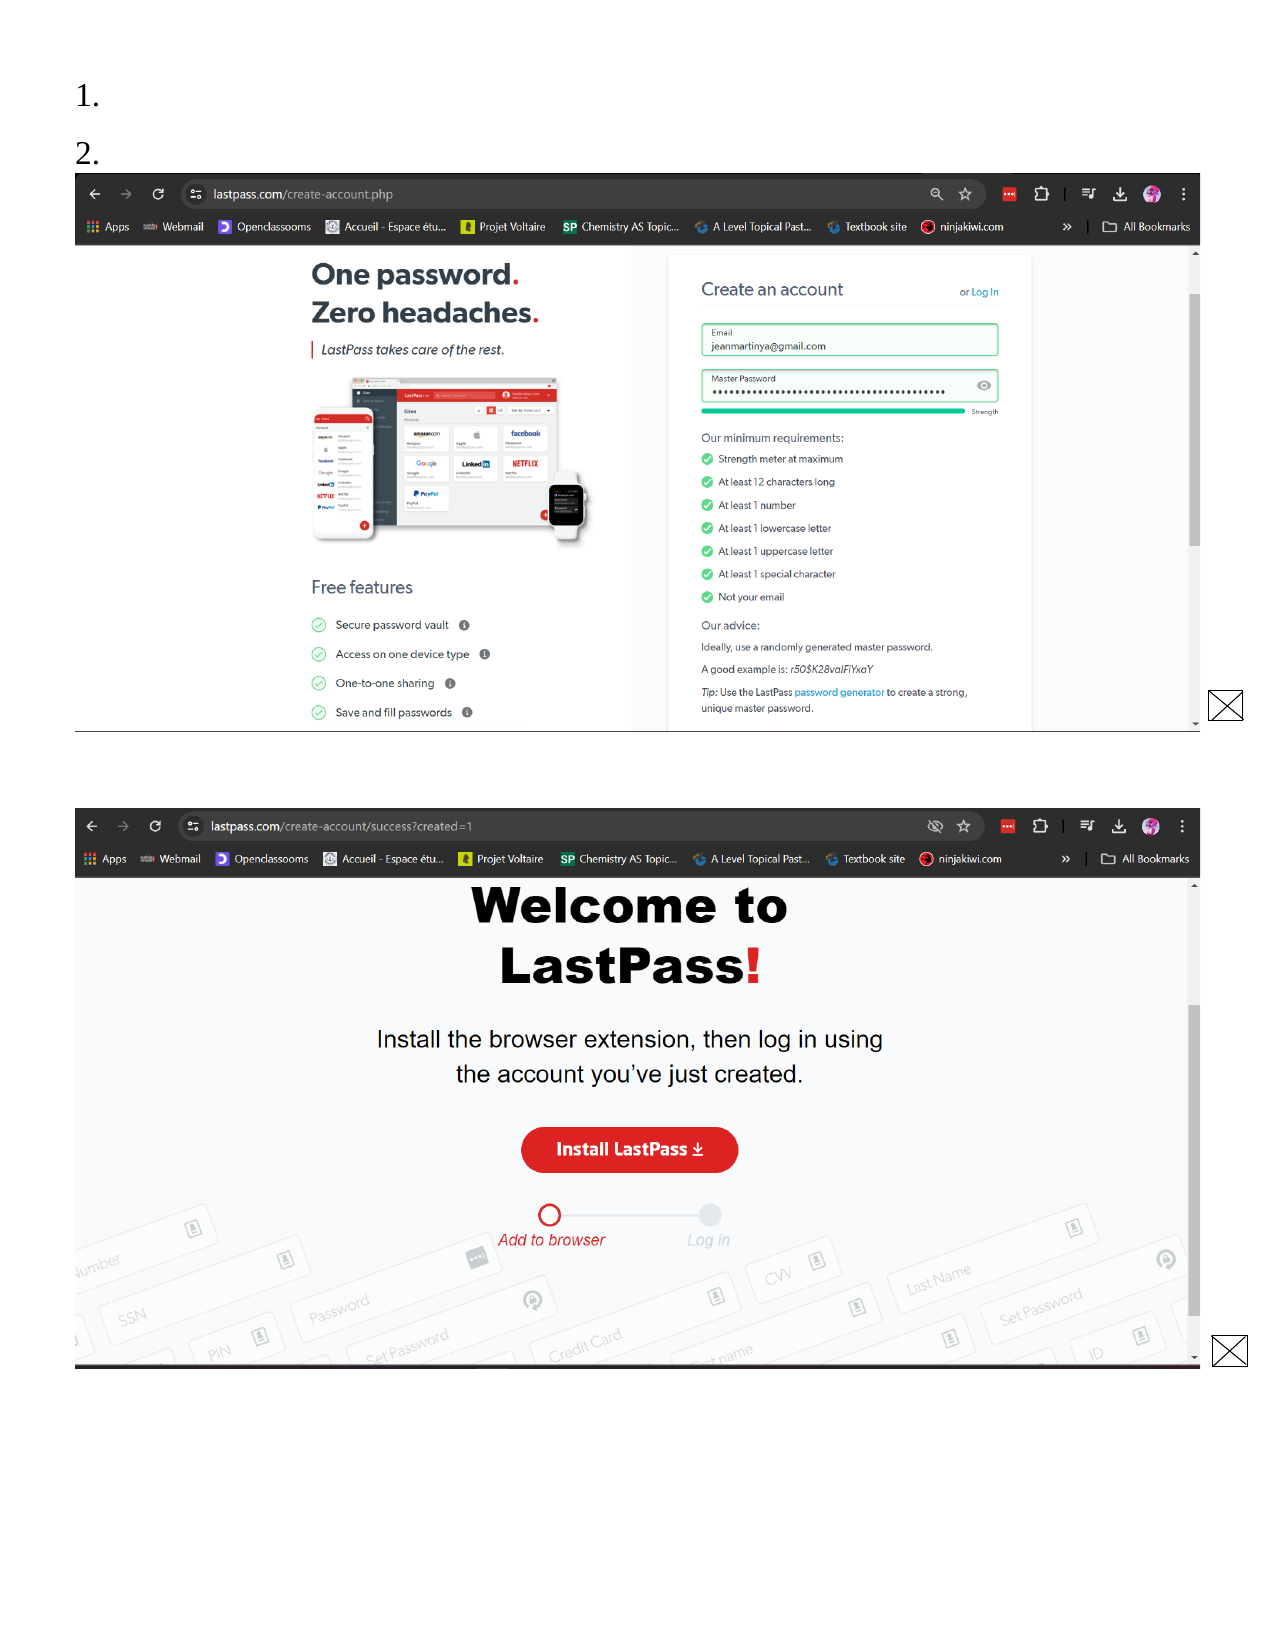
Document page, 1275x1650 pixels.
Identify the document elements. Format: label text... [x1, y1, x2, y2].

picture [75, 808, 1200, 1369]
picture [75, 173, 1200, 732]
text 2. [75, 133, 1200, 173]
text 1. [75, 75, 1200, 113]
